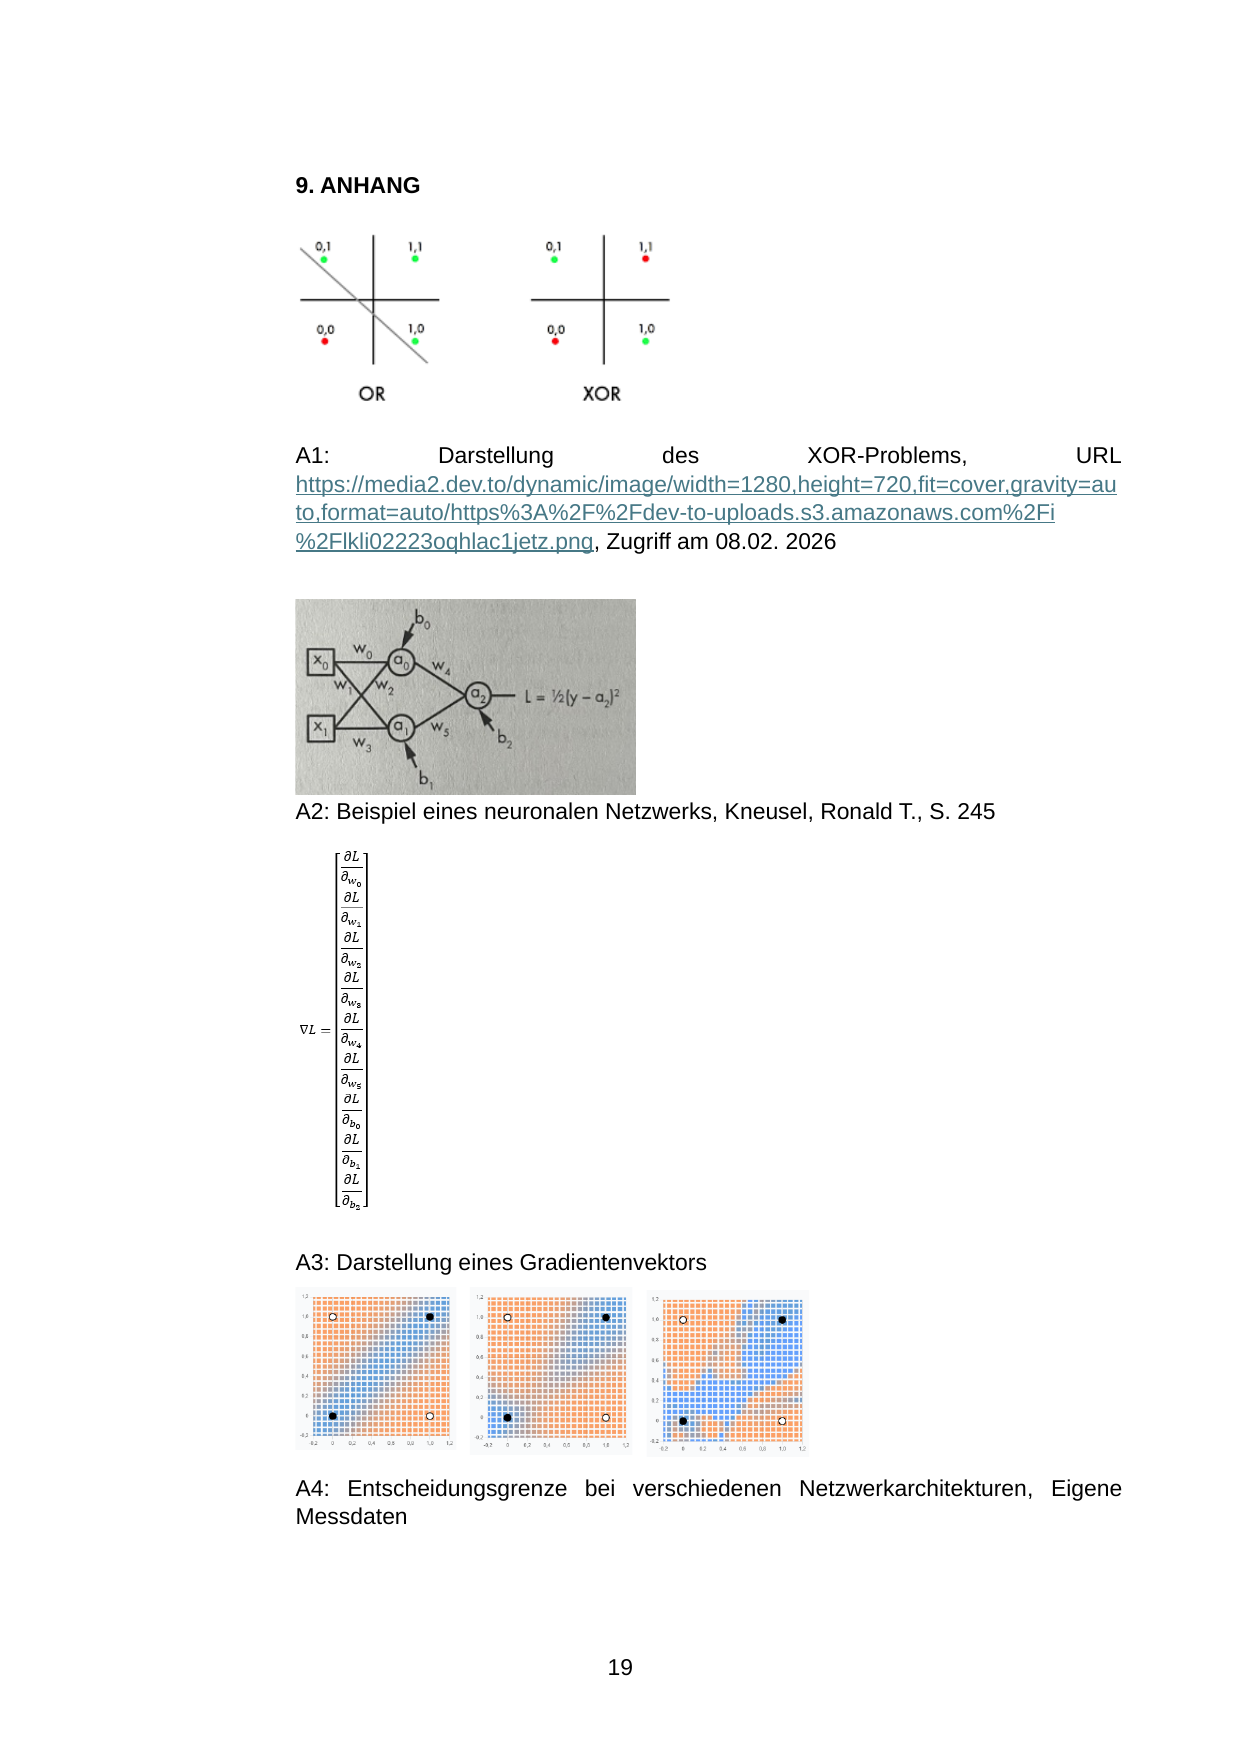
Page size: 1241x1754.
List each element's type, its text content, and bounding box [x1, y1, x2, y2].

picture [295, 599, 636, 795]
text A3: Darstellung eines Gradientenvektors [295, 1249, 1122, 1276]
text A2: Beispiel eines neuronalen Netzwerks, Kneusel, Ronald T., S. 245 [295, 798, 1122, 824]
text A4: Entscheidungsgrenze bei verschiedenen Netzwerkarchitekturen, Eigene Messdaten [295, 1475, 1122, 1529]
picture [646, 1290, 810, 1457]
text 9. ANHANG [295, 172, 1122, 198]
text A1: Darstellung des XOR-Problems, URL https://media2.dev.to/dynamic/image/width=1280,height=720,fit=cover,gravity=auto,format=auto/https%3A%2F%2Fdev-to-uploads.s3.amazonaws.com%2Fi%2Flkli02223oqhlac1jetz.png, Zugriff am 08.02. 2026 [295, 442, 1122, 554]
picture [469, 1287, 633, 1455]
picture [295, 218, 671, 407]
picture [295, 845, 380, 1220]
picture [295, 1287, 457, 1450]
